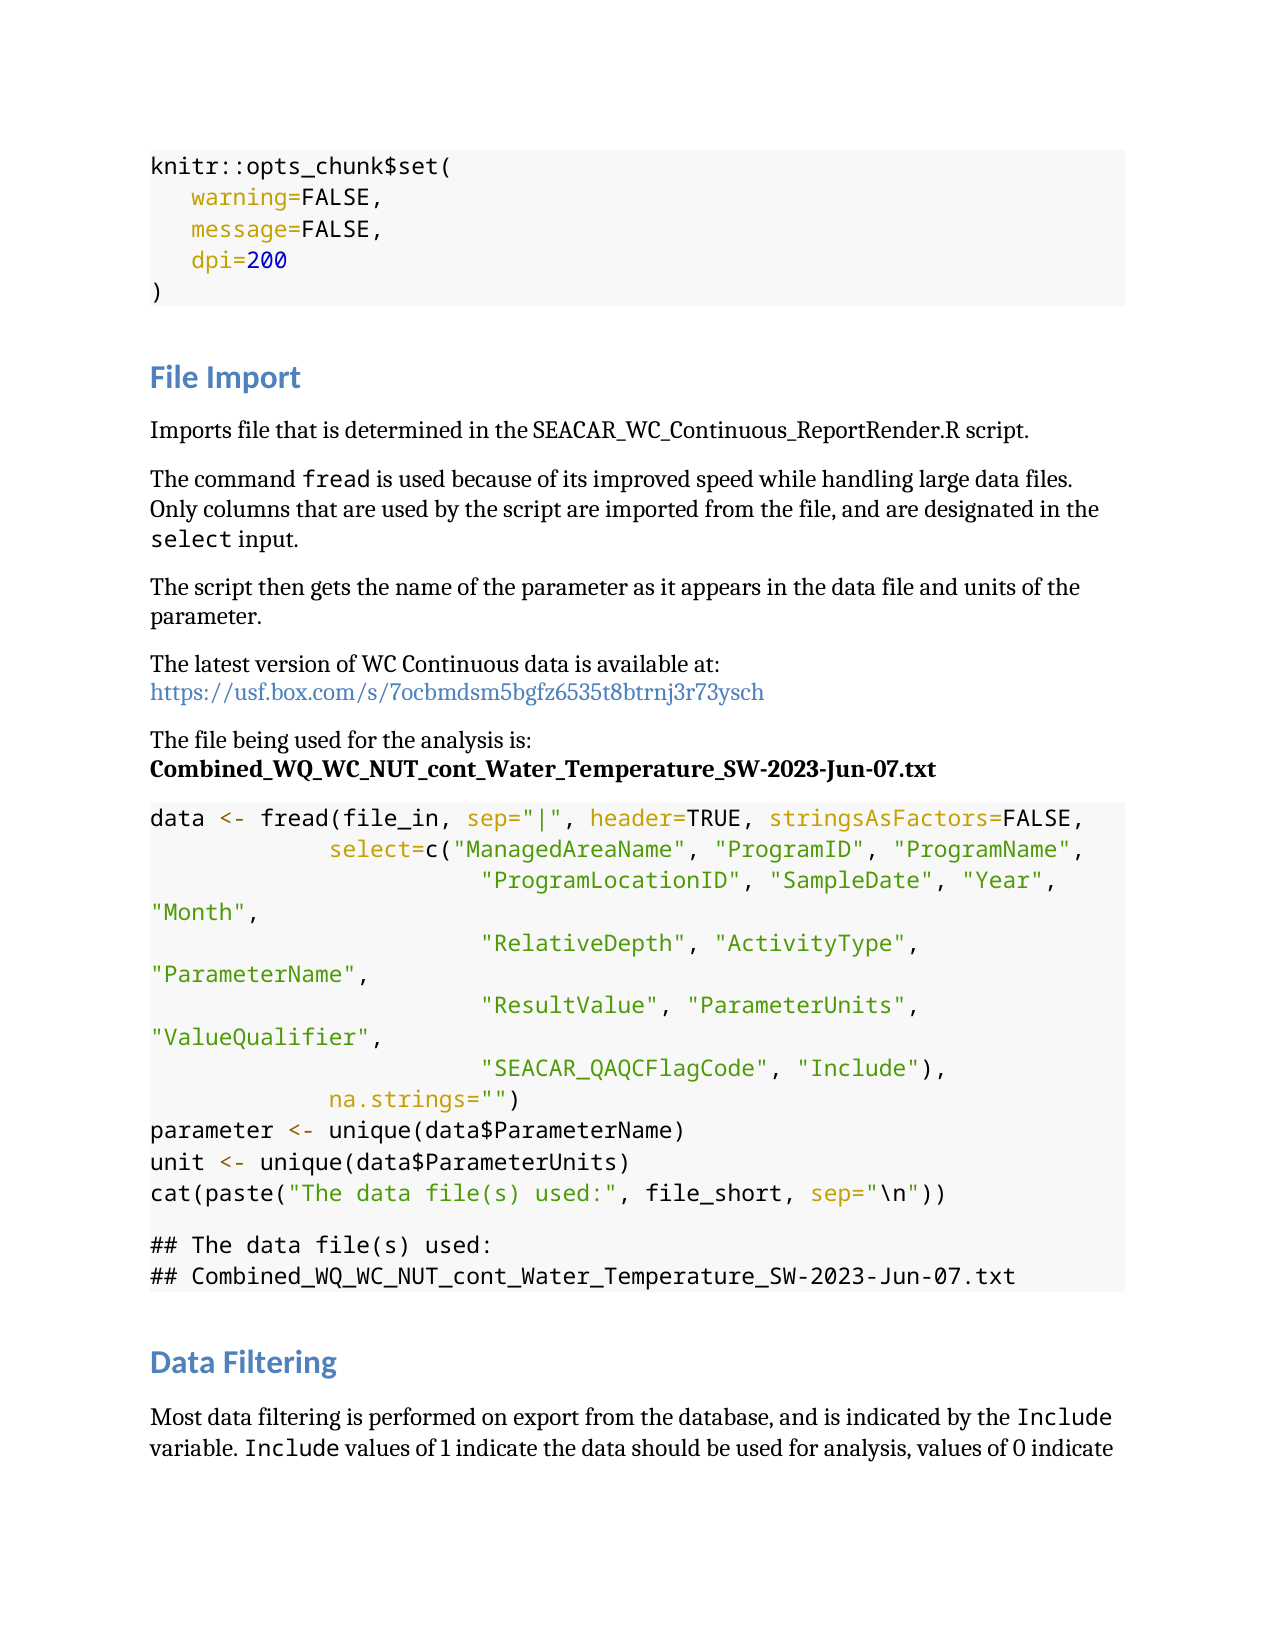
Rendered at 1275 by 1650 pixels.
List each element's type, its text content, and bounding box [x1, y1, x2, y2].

subtitle Data Filtering [150, 1342, 1125, 1382]
text ## The data file(s) used: ## Combined_WQ_WC_NUT_cont_Water_Temperature_SW-2023-Jun-07.txt [150, 1229, 1125, 1292]
text The script then gets the name of the parameter as it appears in the data file and units of the parameter. [150, 573, 1125, 631]
text data <- fread(file_in, sep="|", header=TRUE, stringsAsFactors=FALSE, select=c("ManagedAreaName", "ProgramID", "ProgramName", "ProgramLocationID", "SampleDate", "Year", "Month", "RelativeDepth", "ActivityType", "ParameterName", "ResultValue", "ParameterUnits", "ValueQualifier", "SEACAR_QAQCFlagCode", "Include"), na.strings="") parameter <- unique(data$ParameterName) unit <- unique(data$ParameterUnits) cat(paste("The data file(s) used:", file_short, sep="\n")) [150, 802, 1125, 1208]
text The command fread is used because of its improved speed while handling large data files. Only columns that are used by the script are imported from the file, and are designated in the select input. [150, 463, 1125, 554]
text The file being used for the analysis is: Combined_WQ_WC_NUT_cont_Water_Temperature_SW-2023-Jun-07.txt [150, 726, 1125, 783]
subtitle File Import [150, 356, 1125, 397]
text The latest version of WC Continuous data is available at: https://usf.box.com/s/7ocbmdsm5bgfz6535t8btrnj3r73ysch [150, 649, 1125, 707]
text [150, 150, 1125, 306]
text Imports file that is determined in the SEACAR_WC_Continuous_ReportRender.R script. [150, 416, 1125, 444]
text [150, 1401, 1125, 1463]
